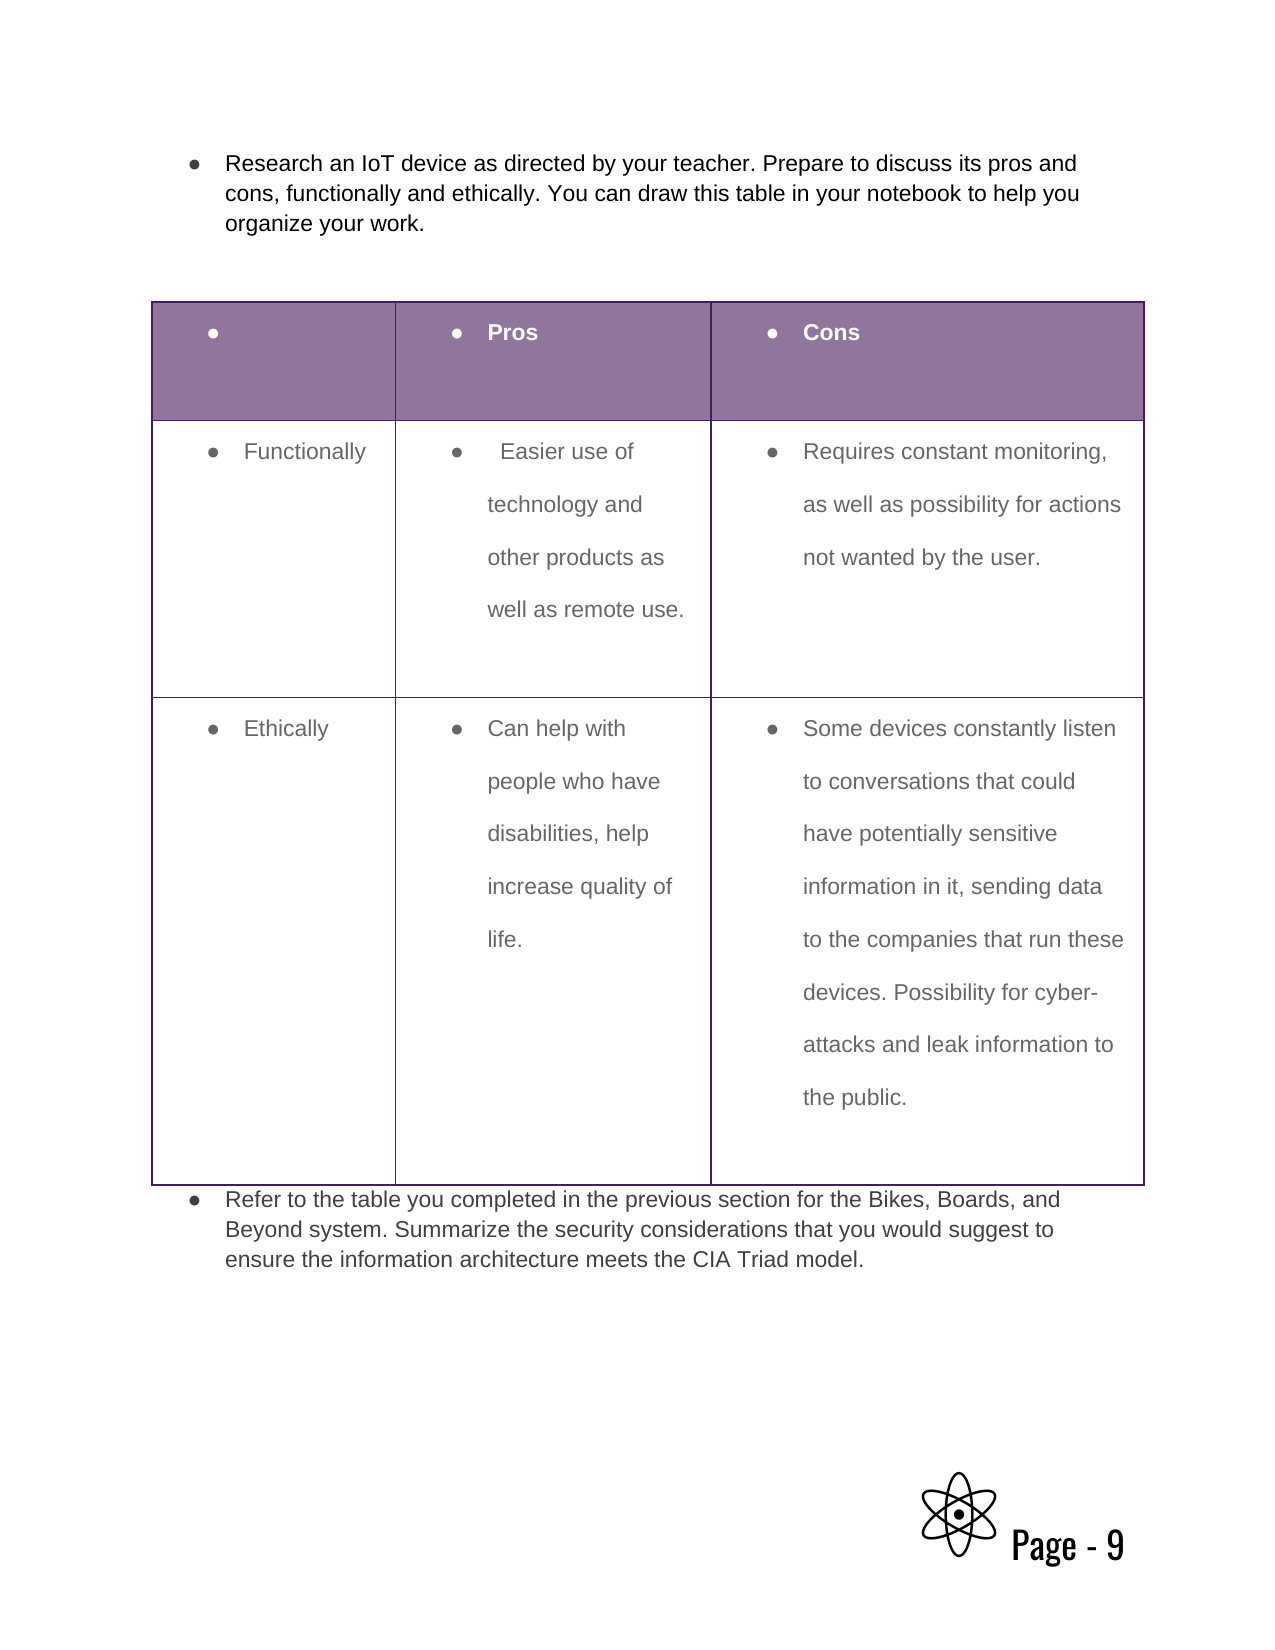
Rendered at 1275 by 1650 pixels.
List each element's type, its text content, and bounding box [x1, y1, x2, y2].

table_cell Easier use of technology and other products as well as remote use. [396, 421, 710, 697]
table_cell Ethically [153, 698, 395, 1184]
table_cell Requires constant monitoring, as well as possibility for actions not wanted by the user. [712, 421, 1143, 697]
table_header Cons [712, 303, 1143, 420]
table_header Pros [396, 303, 710, 420]
list Refer to the table you completed in the previous section for the Bikes, Boards, and Beyond system. Summarize the security considerations that you would suggest to ensure the information architecture meets the CIA Triad model. [187, 1186, 1125, 1273]
table_cell Can help with people who have disabilities, help increase quality of life. [396, 698, 710, 1184]
picture [913, 1468, 1005, 1561]
table_cell Functionally [153, 421, 395, 697]
list Research an IoT device as directed by your teacher. Prepare to discuss its pros and cons, functionally and ethically. You can draw this table in your notebook to help you organize your work. [187, 150, 1125, 297]
table_cell Some devices constantly listen to conversations that could have potentially sensitive information in it, sending data to the companies that run these devices. Possibility for cyber- attacks and leak information to the public. [712, 698, 1143, 1184]
table_header [153, 303, 395, 420]
